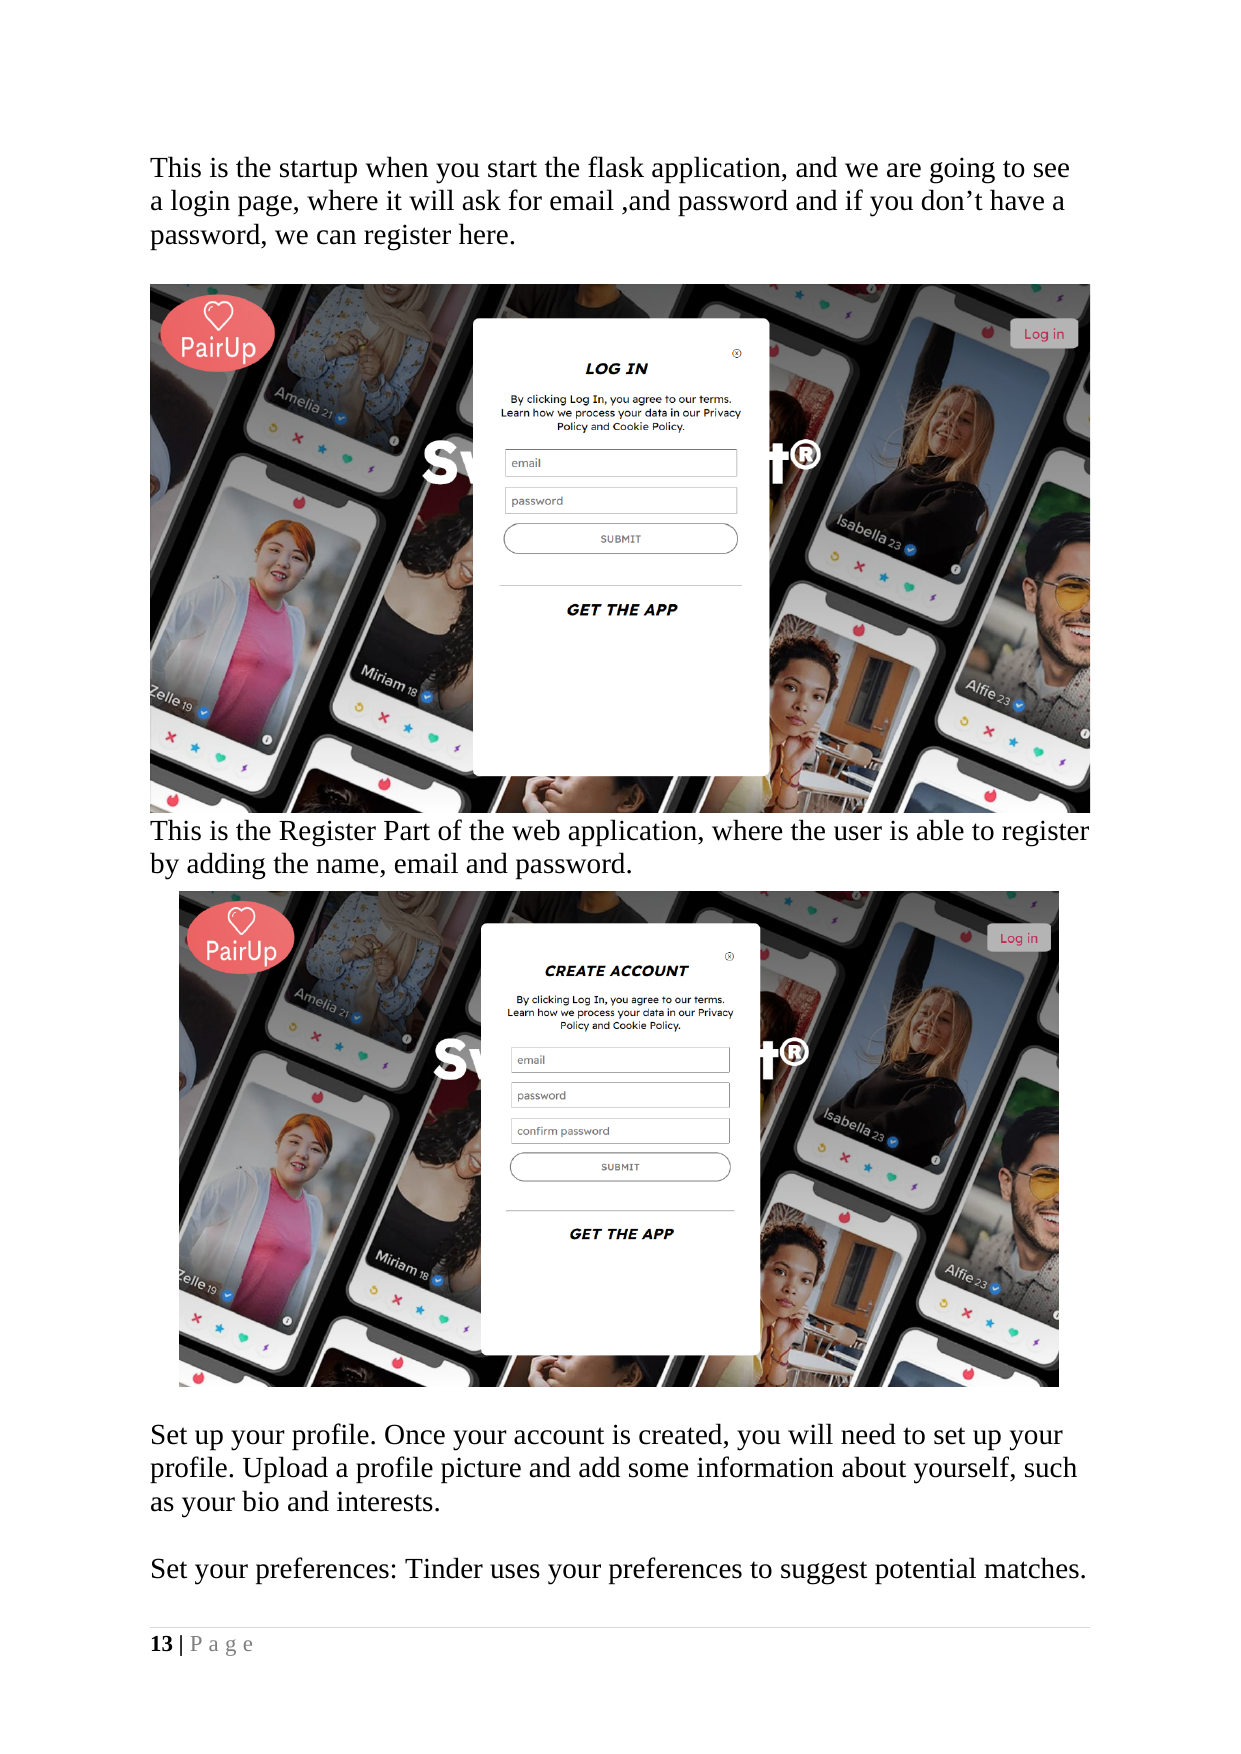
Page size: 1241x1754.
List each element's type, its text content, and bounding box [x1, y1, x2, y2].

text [150, 1551, 1090, 1584]
text This is the startup when you start the flask application, and we are going to see a login page, where it will ask for email ,and password and if you don’t have a password, we can register here. [150, 150, 1090, 251]
picture [177, 891, 1058, 1386]
text This is the Register Part of the web application, where the user is able to register by adding the name, email and password. [150, 813, 1090, 880]
picture [150, 284, 1091, 813]
